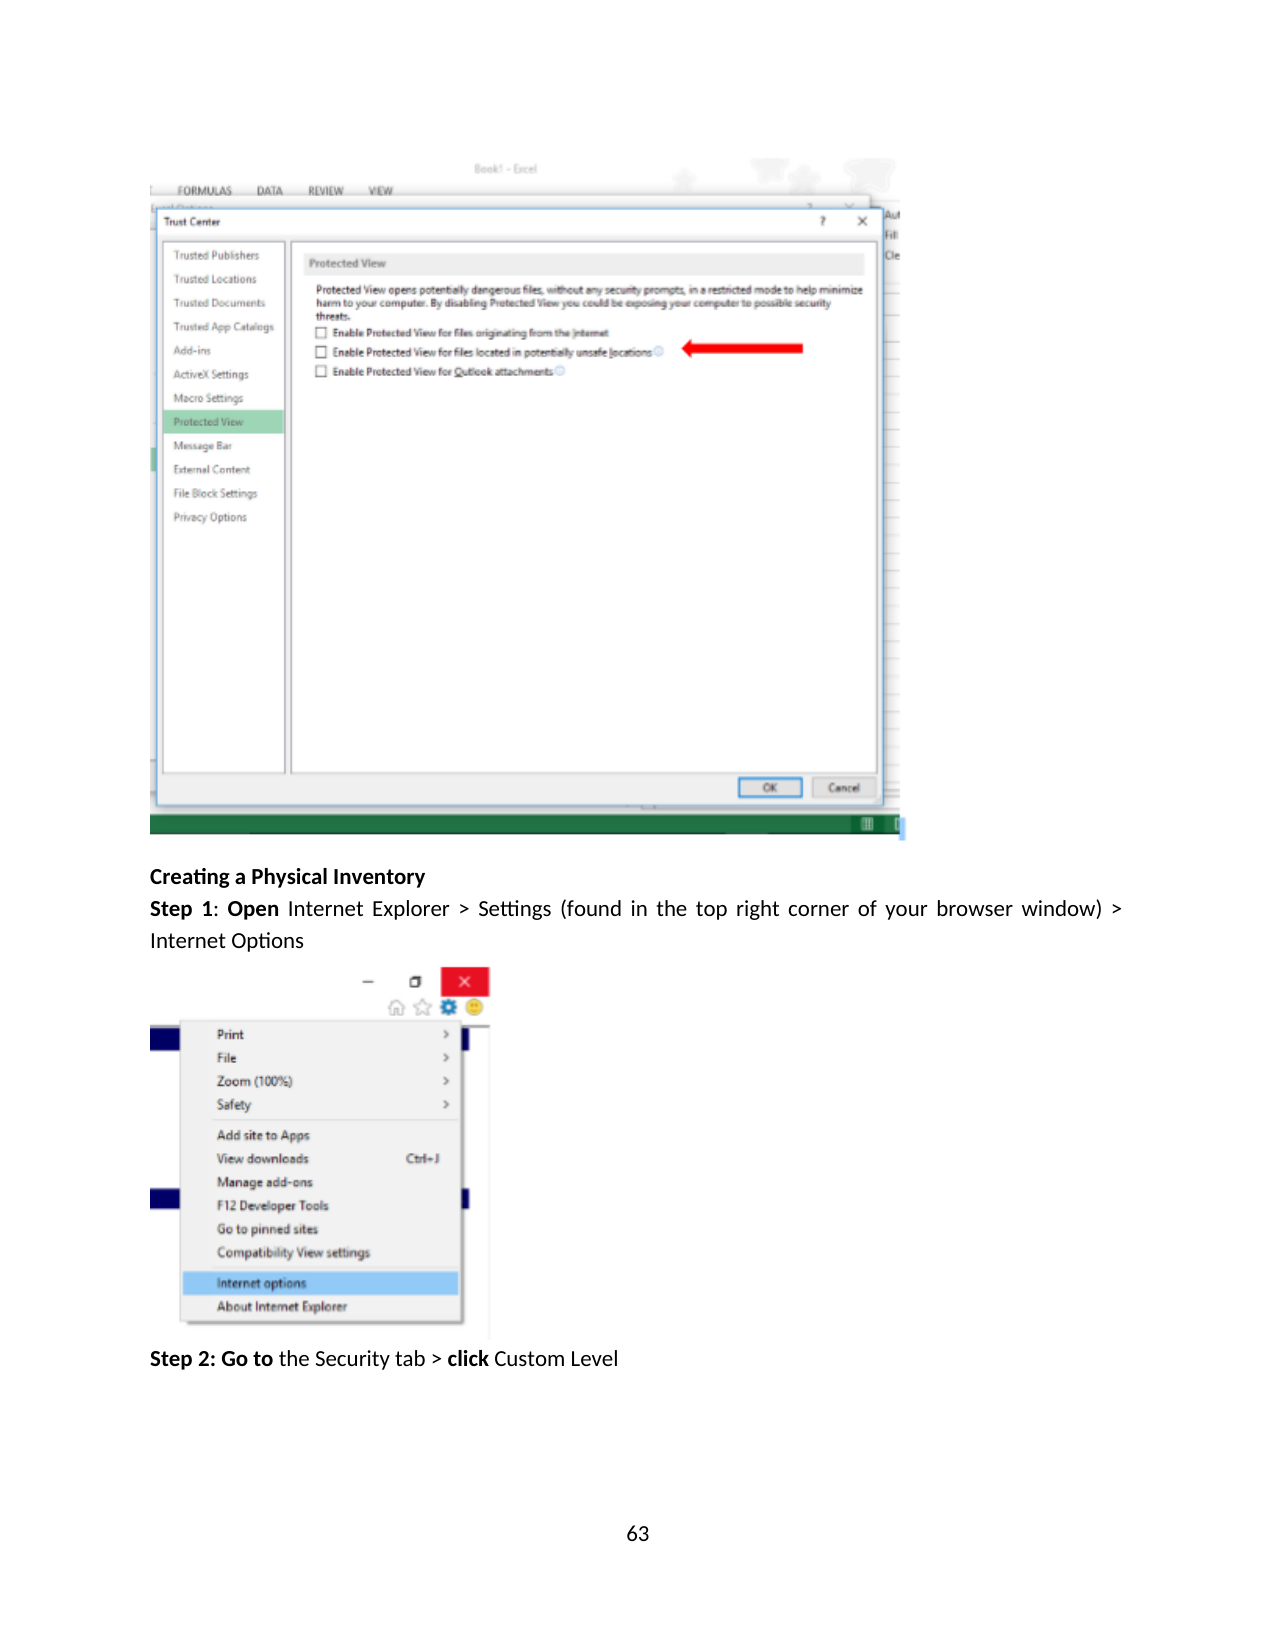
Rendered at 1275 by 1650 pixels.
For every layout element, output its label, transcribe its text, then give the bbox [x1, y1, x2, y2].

picture [150, 958, 519, 1340]
text Step 1: Open Internet Explorer > Settings (found in the top right corner of your browser window) > Internet Options [150, 894, 1125, 954]
text Step 2: Go to the Security tab > click Custom Level [150, 1344, 1125, 1372]
picture [150, 150, 922, 858]
text Creating a Physical Inventory [150, 862, 1125, 890]
